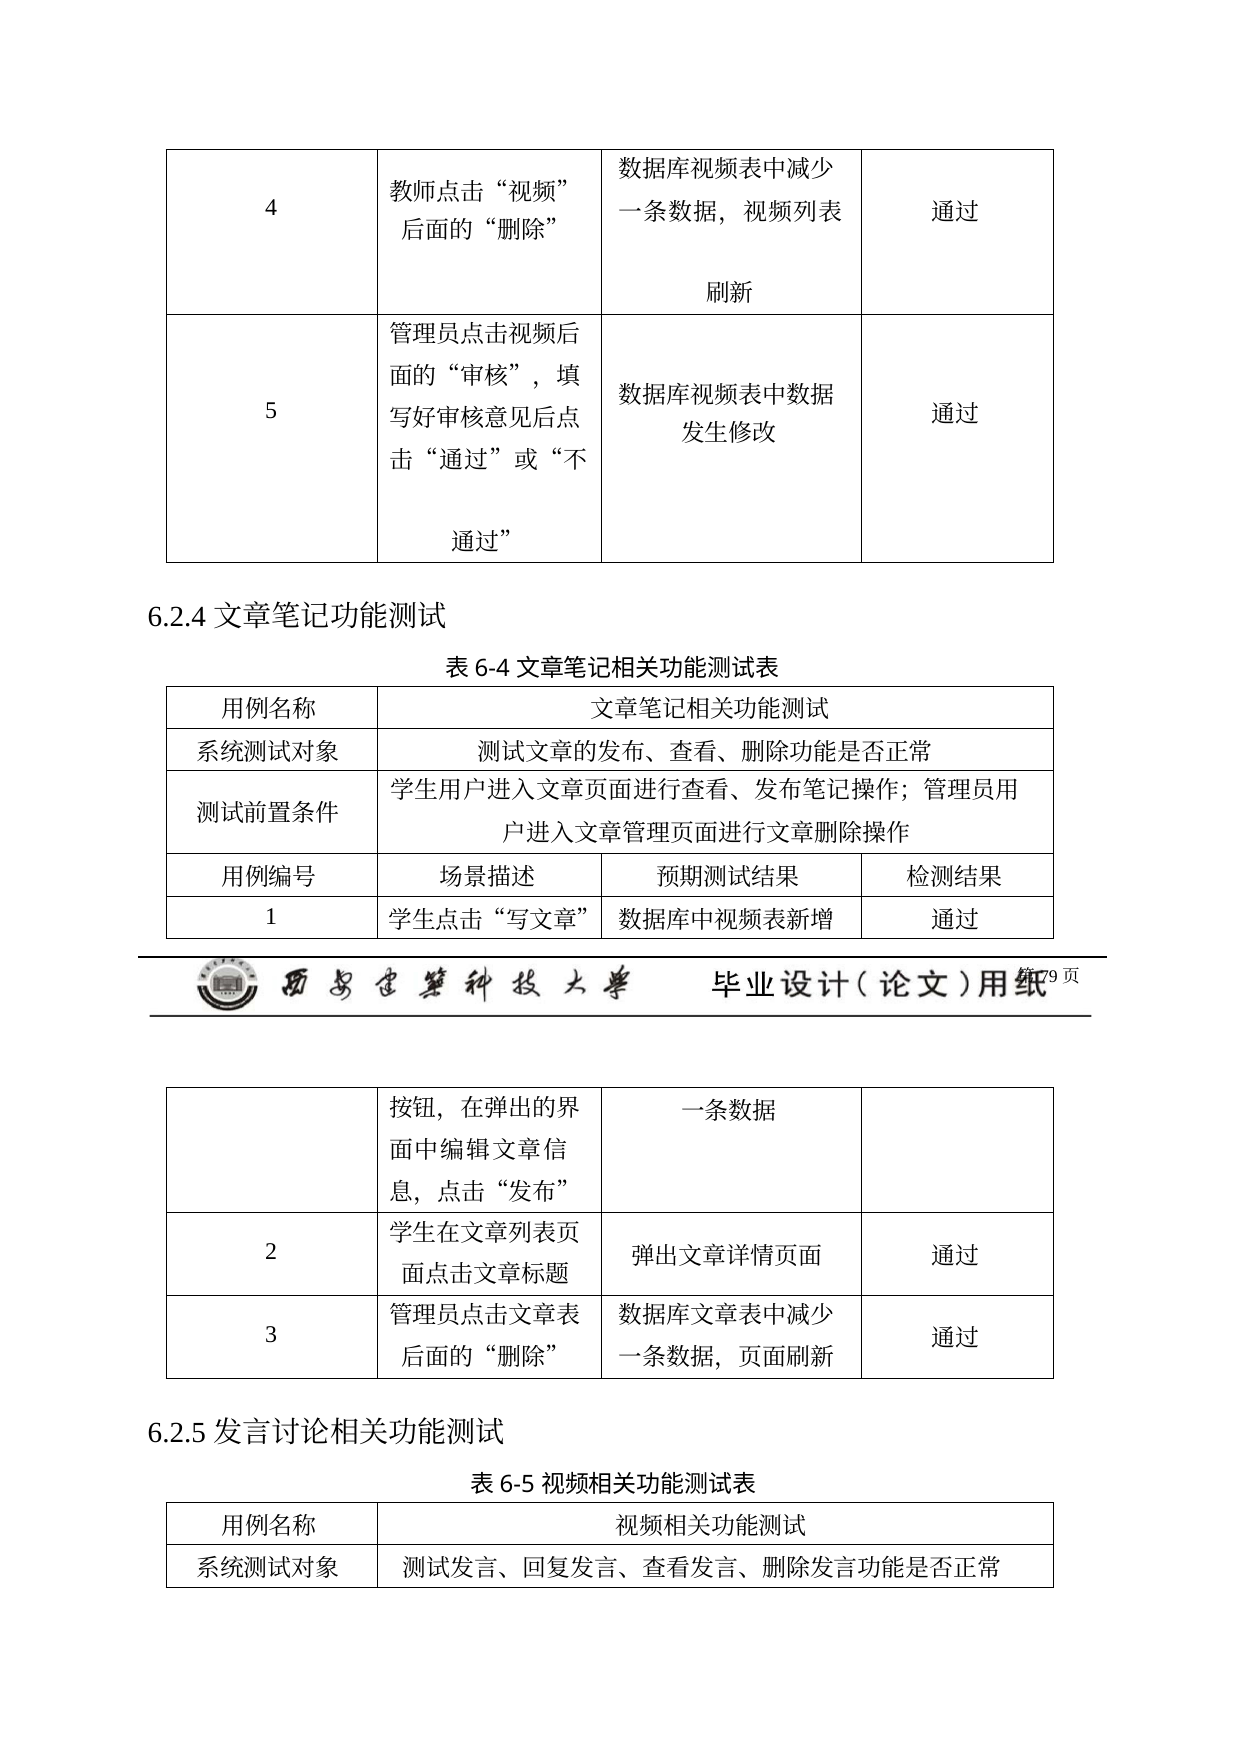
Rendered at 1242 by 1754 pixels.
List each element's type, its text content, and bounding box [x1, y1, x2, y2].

table_cell 数据库视频表中数据 发生修改 [602, 315, 861, 562]
table_cell 通过 [862, 1296, 1053, 1378]
table_cell 教师点击“视频” 后面的“删除” [378, 150, 601, 314]
table_cell 场景描述 [378, 854, 601, 896]
table_header 按钮，在弹出的界 面中编辑文章信 息，点击“发布” [378, 1088, 601, 1212]
table_cell 3 [167, 1296, 377, 1378]
table_cell 学生点击“写文章” [378, 897, 601, 937]
table_cell 通过 [862, 897, 1053, 937]
table_cell 4 [167, 150, 377, 314]
table_cell 测试前置条件 [167, 771, 377, 853]
table_cell 用例编号 [167, 854, 377, 896]
table_cell 系统测试对象 [167, 1545, 377, 1587]
table_cell 学生用户进入文章页面进行查看、发布笔记操作；管理员用 户进入文章管理页面进行文章删除操作 [378, 771, 1053, 853]
table_cell 5 [167, 315, 377, 562]
table_cell 管理员点击视频后 面的“审核”，填 写好审核意见后点 击“通过”或“不 通过” [378, 315, 601, 562]
table_header 视频相关功能测试 [378, 1503, 1053, 1544]
table_cell 系统测试对象 [167, 729, 377, 770]
table_cell 通过 [862, 150, 1053, 314]
table_header 用例名称 [167, 1503, 377, 1544]
table_header [167, 1088, 377, 1212]
table_cell 学生在文章列表页 面点击文章标题 [378, 1213, 601, 1295]
table_cell 测试文章的发布、查看、删除功能是否正常 [378, 729, 1053, 770]
text 表 6-4 文章笔记相关功能测试表 [445, 649, 1130, 683]
table_cell 预期测试结果 [602, 854, 861, 896]
table_cell 1 [167, 897, 377, 937]
table_header 文章笔记相关功能测试 [378, 687, 1053, 728]
table_header [862, 1088, 1053, 1212]
text 6.2.4 文章笔记功能测试 [147, 593, 1130, 635]
table_cell 弹出文章详情页面 [602, 1213, 861, 1295]
table_cell 数据库中视频表新增 [602, 897, 861, 937]
table_cell 数据库视频表中减少 一条数据，视频列表 刷新 [602, 150, 861, 314]
text 6.2.5 发言讨论相关功能测试 [147, 1409, 1130, 1451]
table_cell 数据库文章表中减少 一条数据，页面刷新 [602, 1296, 861, 1378]
text 表 6-5 视频相关功能测试表 [470, 1464, 1130, 1499]
text 第 79 页 [1018, 963, 1130, 988]
table_header 用例名称 [167, 687, 377, 728]
table_cell 通过 [862, 1213, 1053, 1295]
table_cell 检测结果 [862, 854, 1053, 896]
table_header 一条数据 [602, 1088, 861, 1212]
table_cell 管理员点击文章表 后面的“删除” [378, 1296, 601, 1378]
table_cell 2 [167, 1213, 377, 1295]
table_cell 通过 [862, 315, 1053, 562]
table_cell 测试发言、回复发言、查看发言、删除发言功能是否正常 [378, 1545, 1053, 1587]
